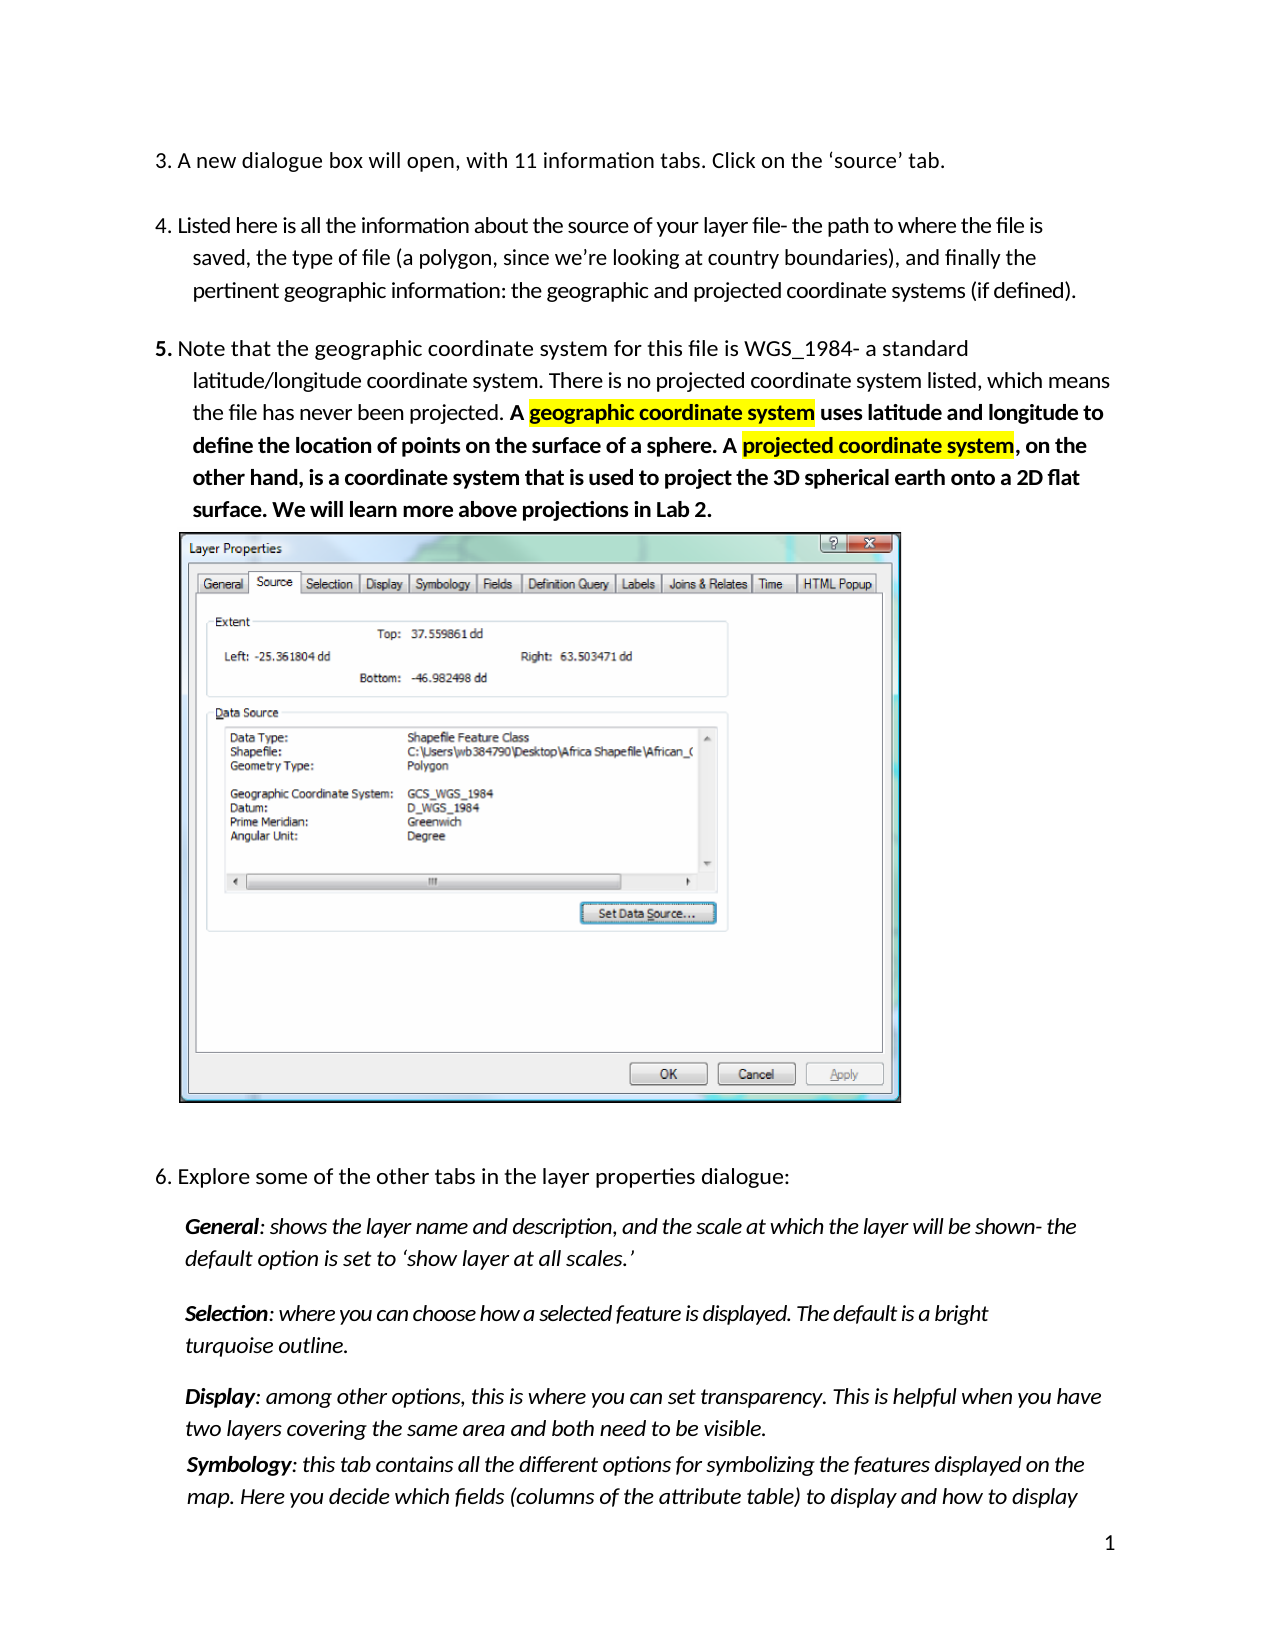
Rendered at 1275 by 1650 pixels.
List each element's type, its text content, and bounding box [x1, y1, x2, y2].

list A new dialogue box will open, with 11 information tabs. Click on the ‘source’ tab. [155, 147, 1123, 174]
text Selection: where you can choose how a selected feature is displayed. The default is a bright turquoise outline. [185, 1299, 1033, 1359]
picture [177, 527, 902, 1103]
text Display: among other options, this is where you can set transparency. This is helpful when you have two layers covering the same area and both need to be visible. [185, 1382, 1116, 1442]
list Note that the geographic coordinate system for this file is WGS_1984- a standard latitude/longitude coordinate system. There is no projected coordinate system listed, which means the file has never been projected. A geographic coordinate system uses latitude and longitude to define the location of points on the surface of a sphere. A projected coordinate system, on the other hand, is a coordinate system that is used to project the 3D spherical earth onto a 2D flat surface. We will learn more above projections in Lab 2. [155, 334, 1116, 523]
list Listed here is all the information about the source of your layer file- the path to where the file is saved, the type of file (a polygon, since we’re looking at country boundaries), and finally the pertinent geographic information: the geographic and projected coordinate systems (if defined). [155, 211, 1086, 304]
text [187, 1450, 1108, 1510]
text General: shows the layer name and description, and the scale at which the layer will be shown- the default option is set to ‘show layer at all scales.’ [185, 1212, 1108, 1272]
list Explore some of the other tabs in the layer properties dialogue: [155, 1162, 1123, 1190]
